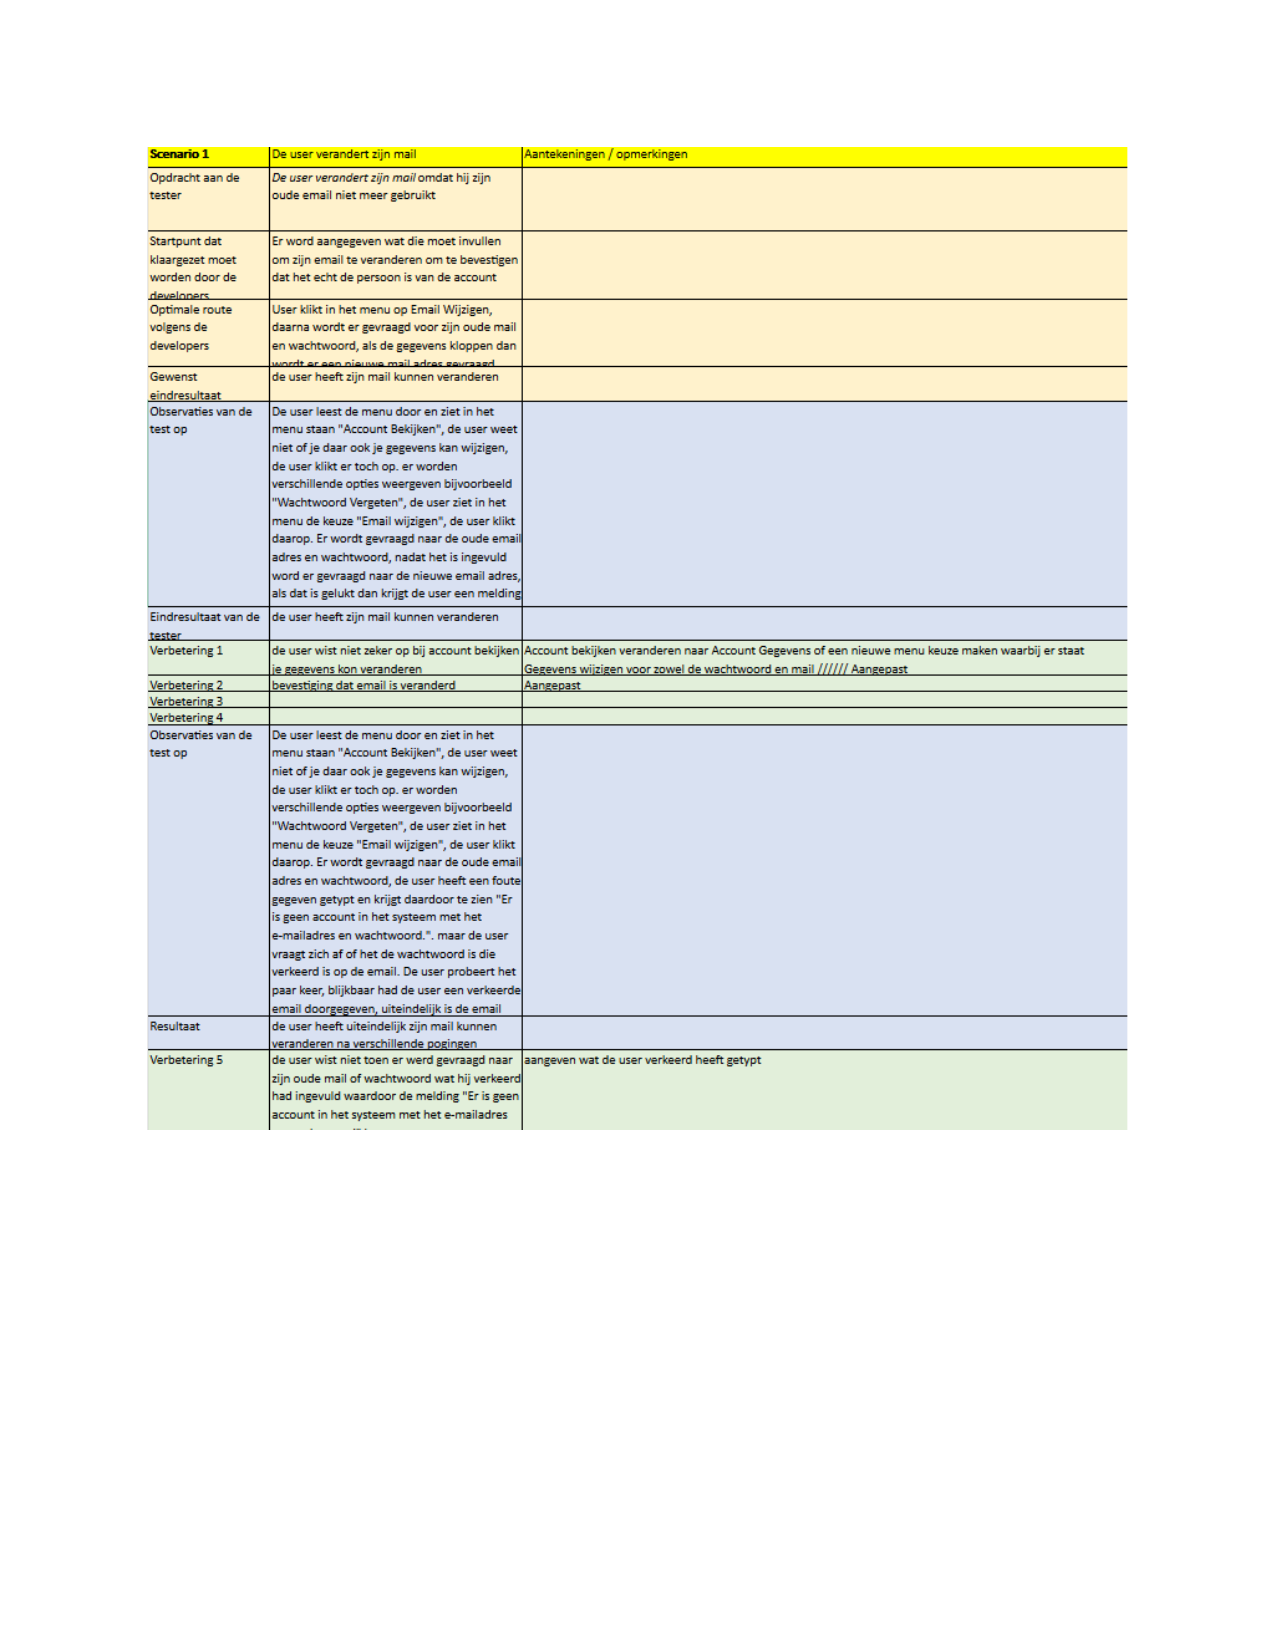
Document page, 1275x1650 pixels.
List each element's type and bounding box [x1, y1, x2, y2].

picture [147, 147, 1128, 1130]
